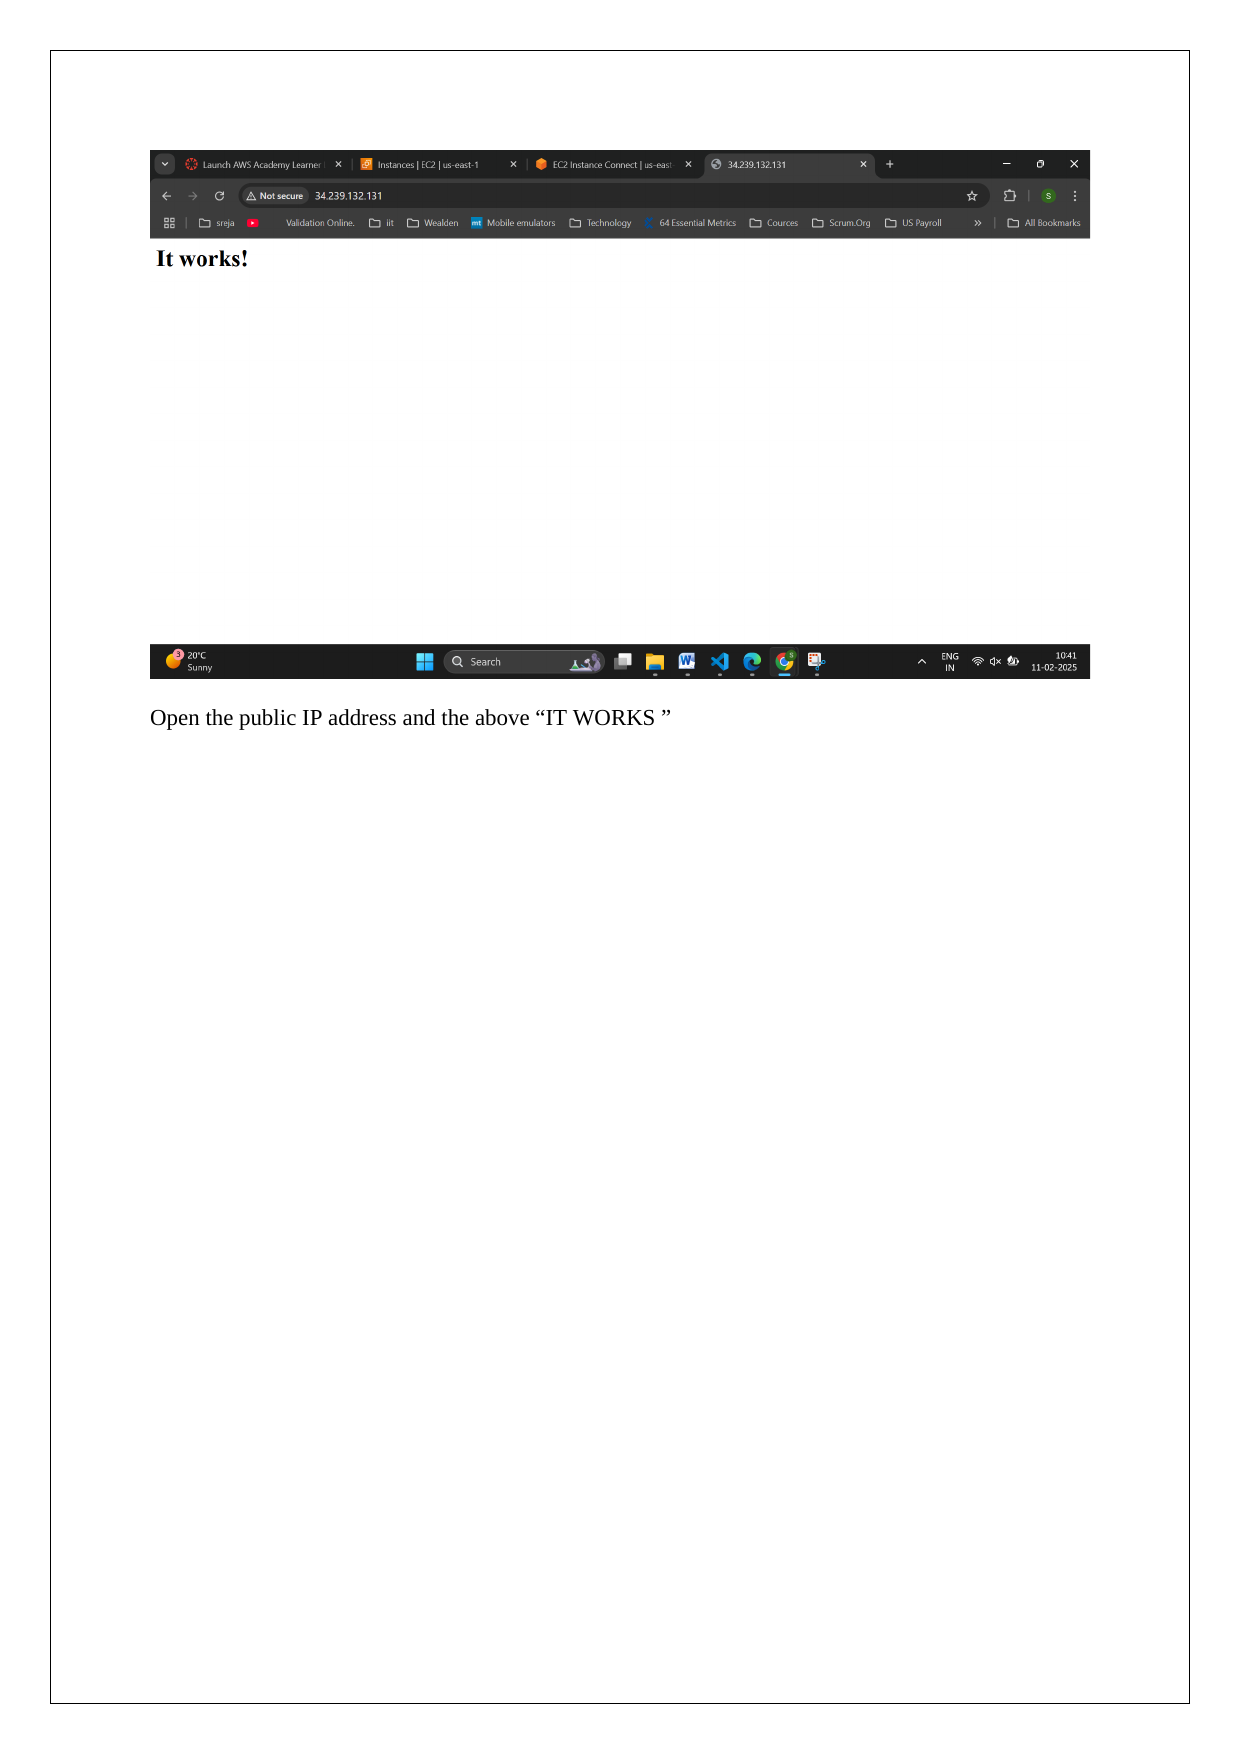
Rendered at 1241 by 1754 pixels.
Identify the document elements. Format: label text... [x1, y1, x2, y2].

picture [150, 150, 1091, 679]
text Open the public IP address and the above “IT WORKS ” [150, 704, 1090, 730]
